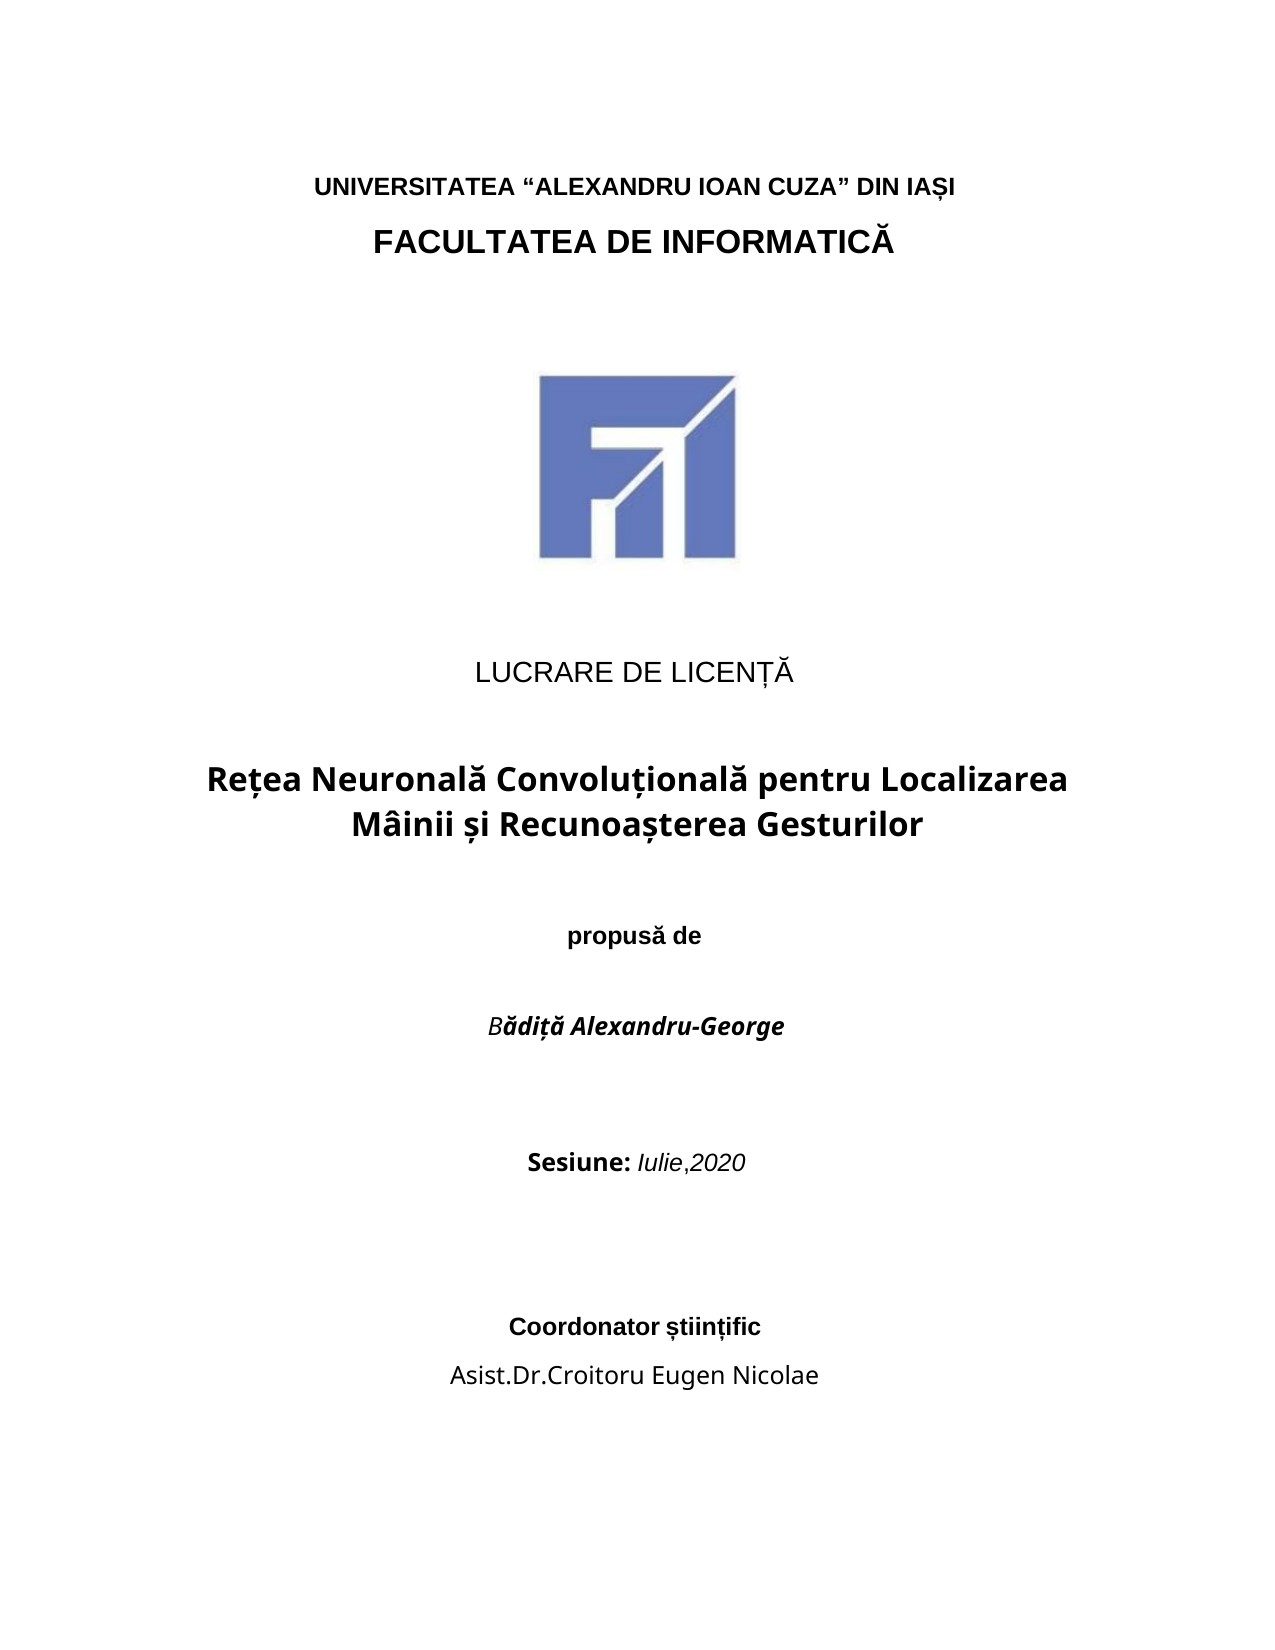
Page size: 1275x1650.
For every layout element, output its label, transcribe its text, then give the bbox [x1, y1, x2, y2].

text Bădiță Alexandru-George [150, 1009, 1125, 1043]
text Sesiune: Iulie,2020 [150, 1144, 1125, 1178]
subtitle UNIVERSITATEA “ALEXANDRU IOAN CUZA” DIN IAȘI [150, 172, 1119, 201]
picture [532, 370, 742, 572]
text Asist.Dr.Croitoru Eugen Nicolae [150, 1358, 1119, 1392]
text FACULTATEA DE INFORMATICĂ [150, 223, 1118, 261]
text LUCRARE DE LICENȚĂ [150, 655, 1118, 688]
text Rețea Neuronală Convoluțională pentru Localizarea Mâinii și Recunoașterea Gesturilor [150, 756, 1125, 846]
subtitle propusă de [150, 921, 1118, 949]
subtitle Coordonator științific [150, 1312, 1120, 1340]
